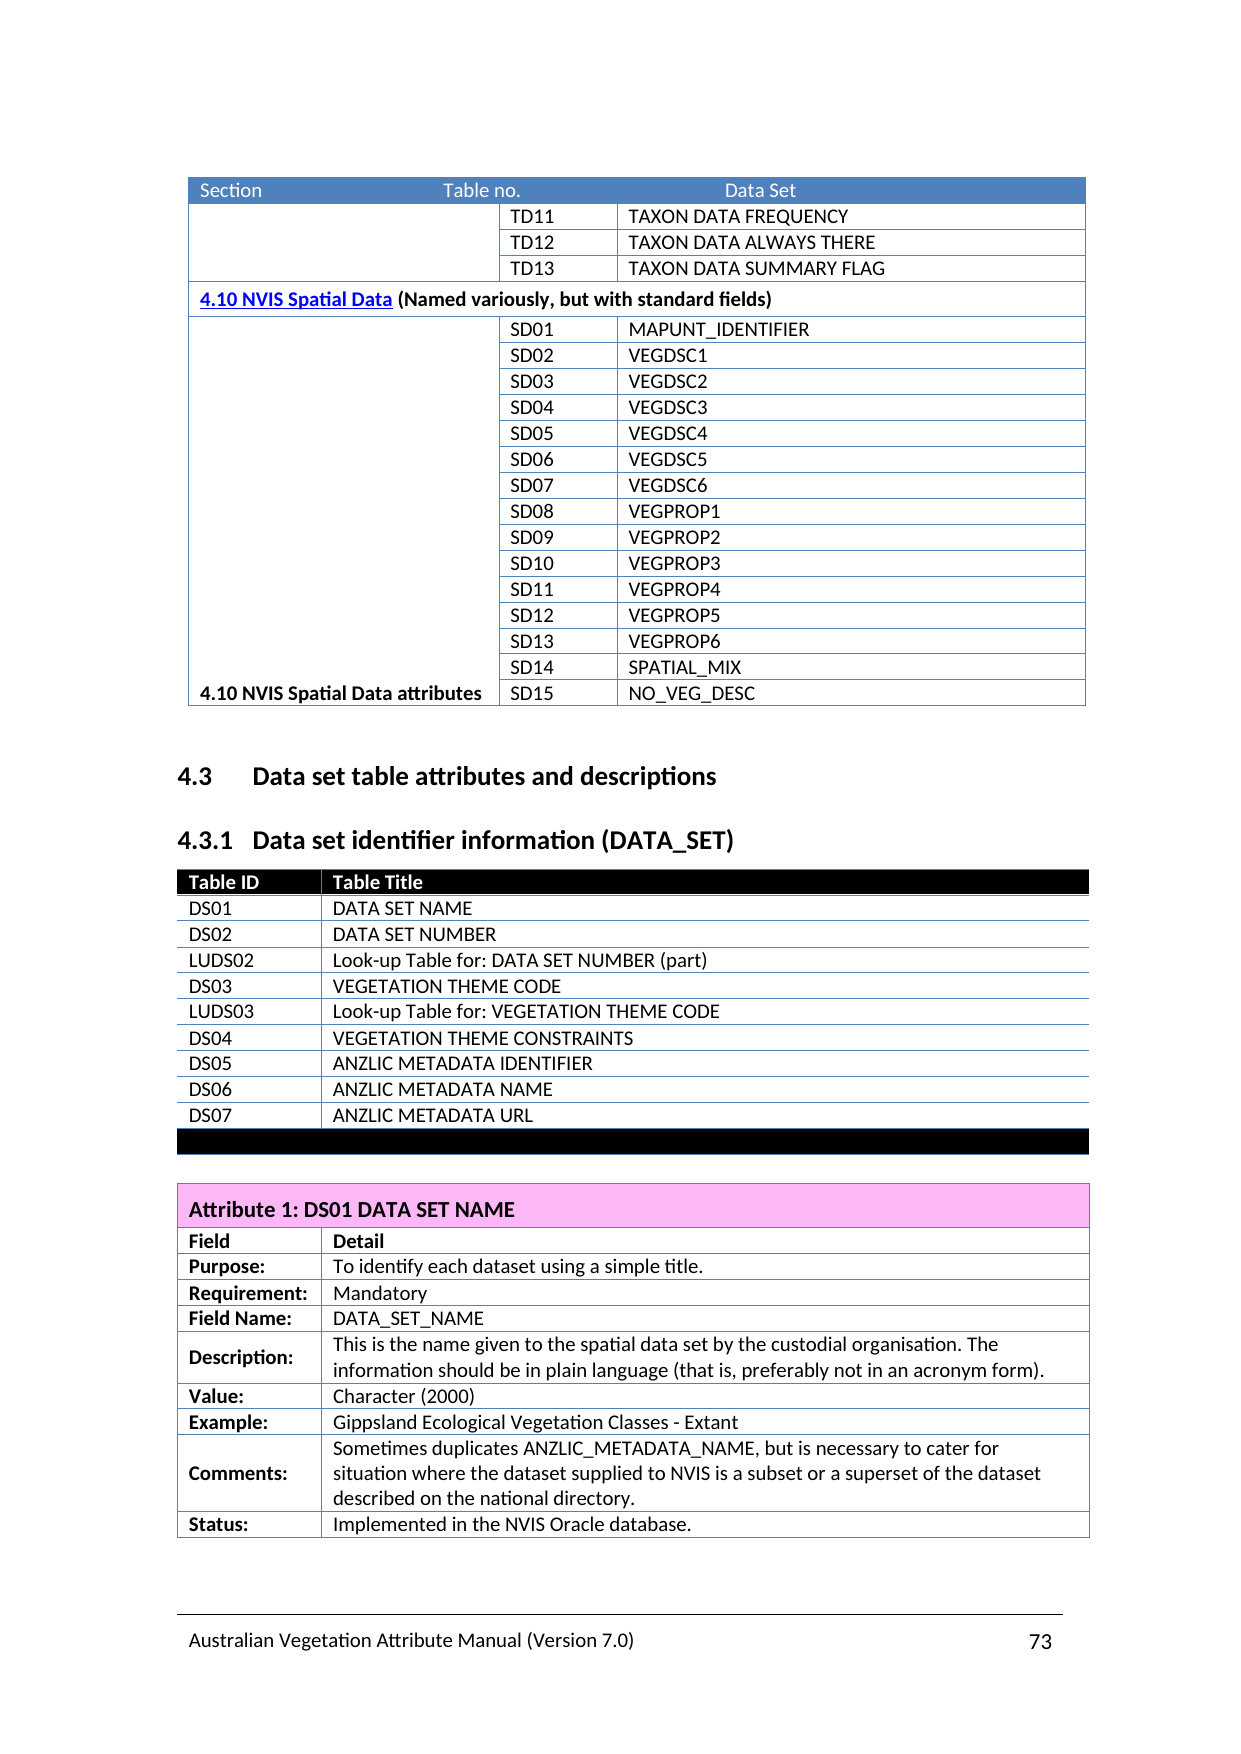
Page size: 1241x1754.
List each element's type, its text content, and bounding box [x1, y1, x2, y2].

table_cell VEGPROP2 [618, 525, 1085, 549]
table_cell LUDS02 [177, 948, 321, 972]
table_cell SD02 [500, 343, 617, 368]
table_cell SD04 [500, 395, 617, 420]
table_header Table ID [177, 870, 321, 894]
table_cell DS03 [177, 973, 321, 998]
table_cell Sometimes duplicates ANZLIC_METADATA_NAME, but is necessary to cater for situation where the dataset supplied to NVIS is a subset or a superset of the dataset described on the national directory. [322, 1435, 1089, 1511]
table_cell SD10 [500, 551, 617, 576]
table_cell VEGPROP5 [618, 603, 1085, 627]
table_cell Value: [178, 1384, 321, 1408]
table_cell DS06 [177, 1077, 321, 1102]
table_cell VEGDSC5 [618, 447, 1085, 472]
table_cell Field Name: [178, 1306, 321, 1331]
table_cell DATA SET NUMBER [322, 921, 1089, 946]
table_cell Field [178, 1228, 321, 1253]
table_cell Look-up Table for: DATA SET NUMBER (part) [322, 948, 1089, 972]
subtitle 4.3 Data set table attributes and descriptions [177, 759, 1063, 792]
table_cell SD09 [500, 525, 617, 549]
table_cell VEGDSC6 [618, 473, 1085, 498]
table_cell Character (2000) [322, 1384, 1089, 1408]
table_cell Look-up Table for: VEGETATION THEME CODE [322, 999, 1089, 1024]
table_cell This is the name given to the spatial data set by the custodial organisation. The information should be in plain language (that is, preferably not in an acronym form). [322, 1332, 1089, 1382]
table_cell VEGDSC1 [618, 343, 1085, 368]
table_cell Purpose: [178, 1254, 321, 1279]
table_cell DATA_SET_NAME [322, 1306, 1089, 1331]
table_cell SPATIAL_MIX [618, 654, 1085, 679]
table_cell SD12 [500, 603, 617, 627]
table_cell DATA SET NAME [322, 896, 1089, 920]
table_cell Example: [178, 1409, 321, 1434]
table_cell VEGETATION THEME CONSTRAINTS [322, 1025, 1089, 1050]
table_cell TD13 [500, 256, 617, 281]
table_cell VEGDSC4 [618, 421, 1085, 446]
table_cell SD01 [500, 317, 617, 342]
table_cell DS01 [177, 896, 321, 920]
table_cell MAPUNT_IDENTIFIER [618, 317, 1085, 342]
table_cell Status: [178, 1512, 321, 1537]
table_cell SD11 [500, 577, 617, 601]
table_header Table no. [433, 178, 689, 203]
table_cell Description: [178, 1332, 321, 1382]
table_header Section [189, 178, 432, 203]
table_cell 4.10 NVIS Spatial Data attributes [189, 317, 499, 705]
subtitle 4.3.1 Data set identifier information (DATA_SET) [177, 823, 1063, 856]
table_cell [177, 1129, 321, 1154]
table_cell 4.10 NVIS Spatial Data (Named variously, but with standard fields) [189, 282, 1085, 316]
table_cell DS07 [177, 1103, 321, 1128]
table_cell ANZLIC METADATA NAME [322, 1077, 1089, 1102]
table_cell SD08 [500, 499, 617, 524]
table_cell SD14 [500, 654, 617, 679]
table_cell TAXON DATA ALWAYS THERE [618, 230, 1085, 255]
table_cell Implemented in the NVIS Oracle database. [322, 1512, 1089, 1537]
table_cell VEGETATION THEME CODE [322, 973, 1089, 998]
table_cell VEGPROP3 [618, 551, 1085, 576]
table_cell Comments: [178, 1435, 321, 1511]
table_cell DS05 [177, 1051, 321, 1076]
table_cell SD13 [500, 629, 617, 653]
table_cell SD06 [500, 447, 617, 472]
table_cell [321, 1129, 1089, 1154]
table_cell TD12 [500, 230, 617, 255]
table_cell VEGDSC2 [618, 369, 1085, 394]
table_cell Detail [322, 1228, 1089, 1253]
table_cell VEGDSC3 [618, 395, 1085, 420]
table_cell VEGPROP4 [618, 577, 1085, 601]
table_cell TAXON DATA SUMMARY FLAG [618, 256, 1085, 281]
table_cell TD11 [500, 204, 617, 229]
table_cell To identify each dataset using a simple title. [322, 1254, 1089, 1279]
table_cell Requirement: [178, 1280, 321, 1305]
table_cell SD07 [500, 473, 617, 498]
table_cell ANZLIC METADATA IDENTIFIER [322, 1051, 1089, 1076]
table_cell Gippsland Ecological Vegetation Classes - Extant [322, 1409, 1089, 1434]
table_cell TAXON DATA FREQUENCY [618, 204, 1085, 229]
table_cell SD05 [500, 421, 617, 446]
table_cell DS02 [177, 921, 321, 946]
table_cell Mandatory [322, 1280, 1089, 1305]
table_header Table Title [322, 870, 1089, 894]
table_cell SD03 [500, 369, 617, 394]
table_cell DS04 [177, 1025, 321, 1050]
table_cell ANZLIC METADATA URL [322, 1103, 1089, 1128]
table_cell SD15 [500, 680, 617, 705]
table_header [690, 178, 713, 203]
table_header Data Set [714, 178, 1085, 203]
table_cell NO_VEG_DESC [618, 680, 1085, 705]
table_cell VEGPROP6 [618, 629, 1085, 653]
table_cell LUDS03 [177, 999, 321, 1024]
table_cell VEGPROP1 [618, 499, 1085, 524]
